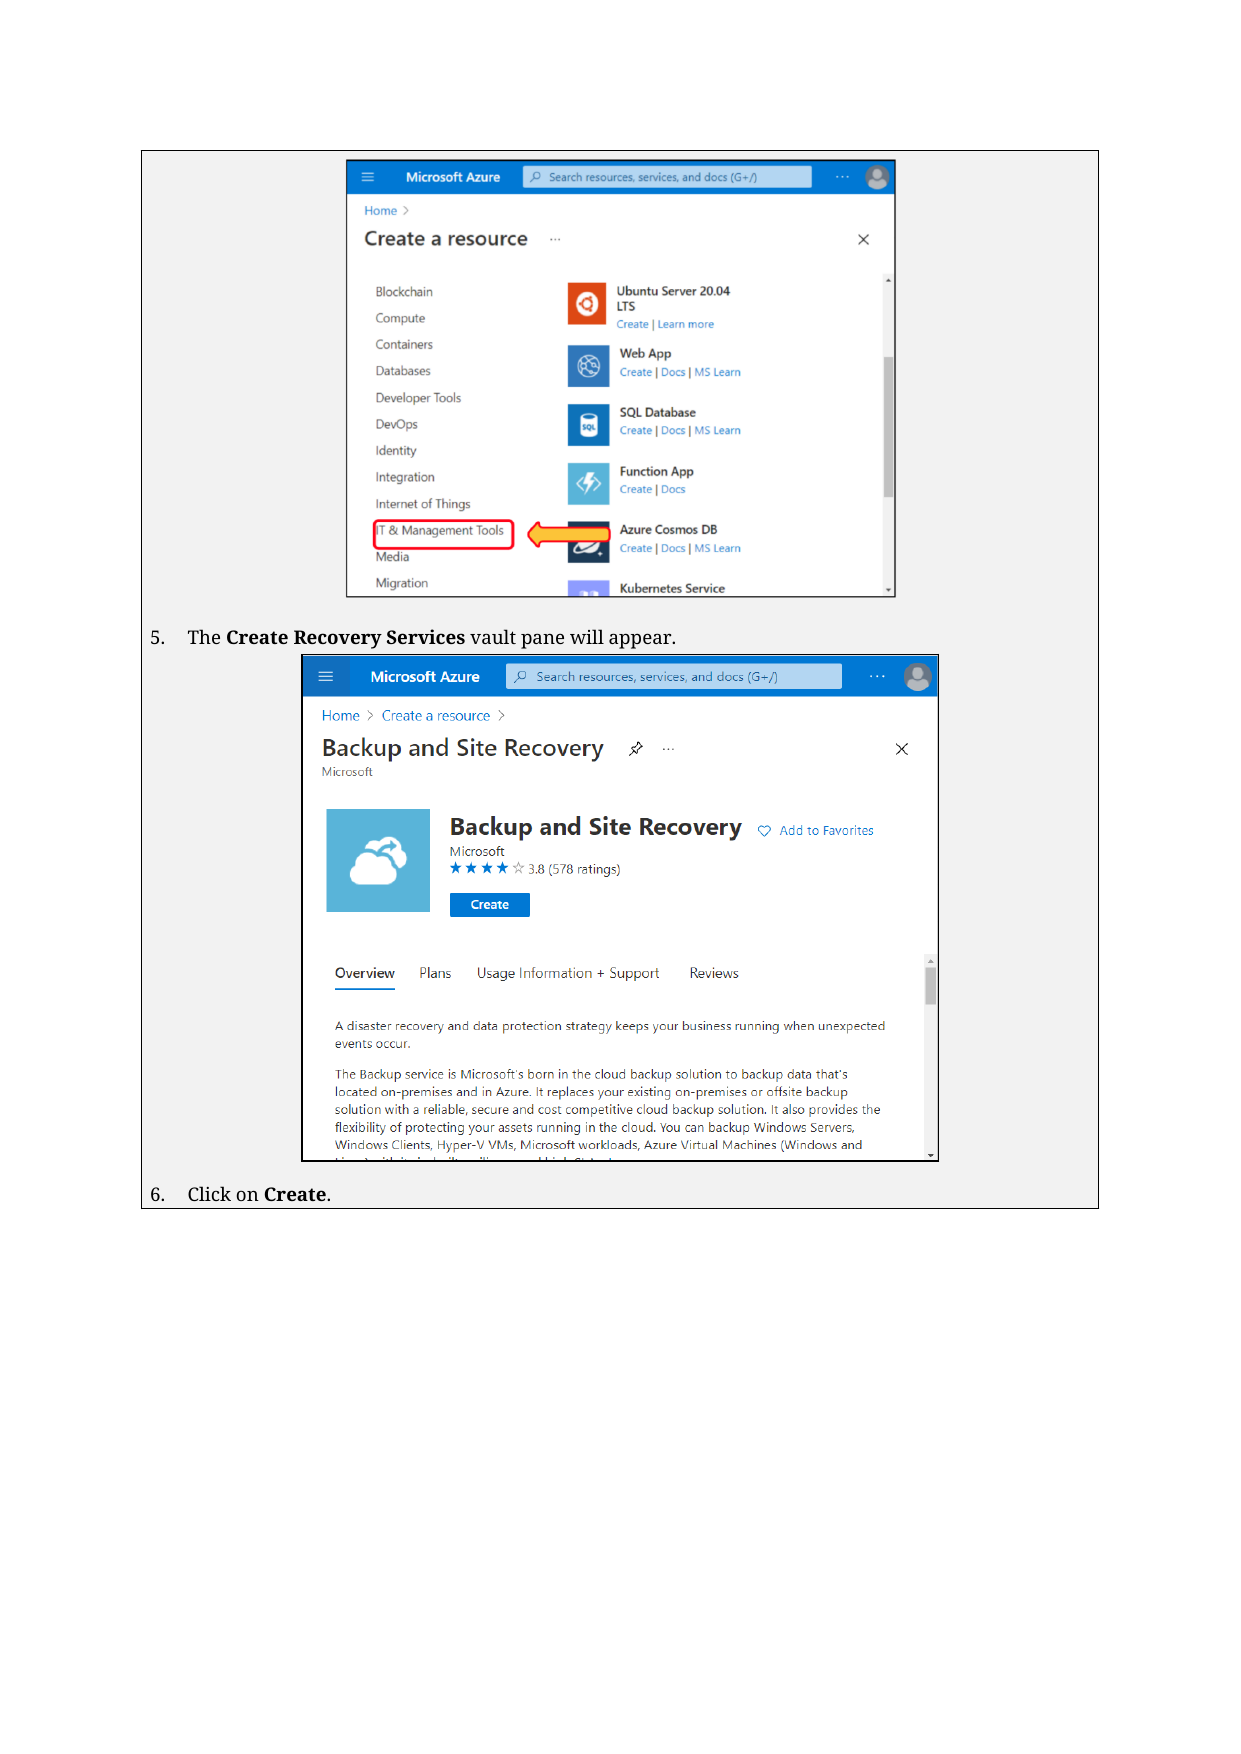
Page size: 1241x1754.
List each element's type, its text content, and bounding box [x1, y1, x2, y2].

picture [303, 655, 938, 1160]
list The Create Recovery Services vault pane will appear. [142, 621, 1098, 650]
list Click on Create. [142, 1178, 1098, 1208]
picture [338, 153, 903, 606]
